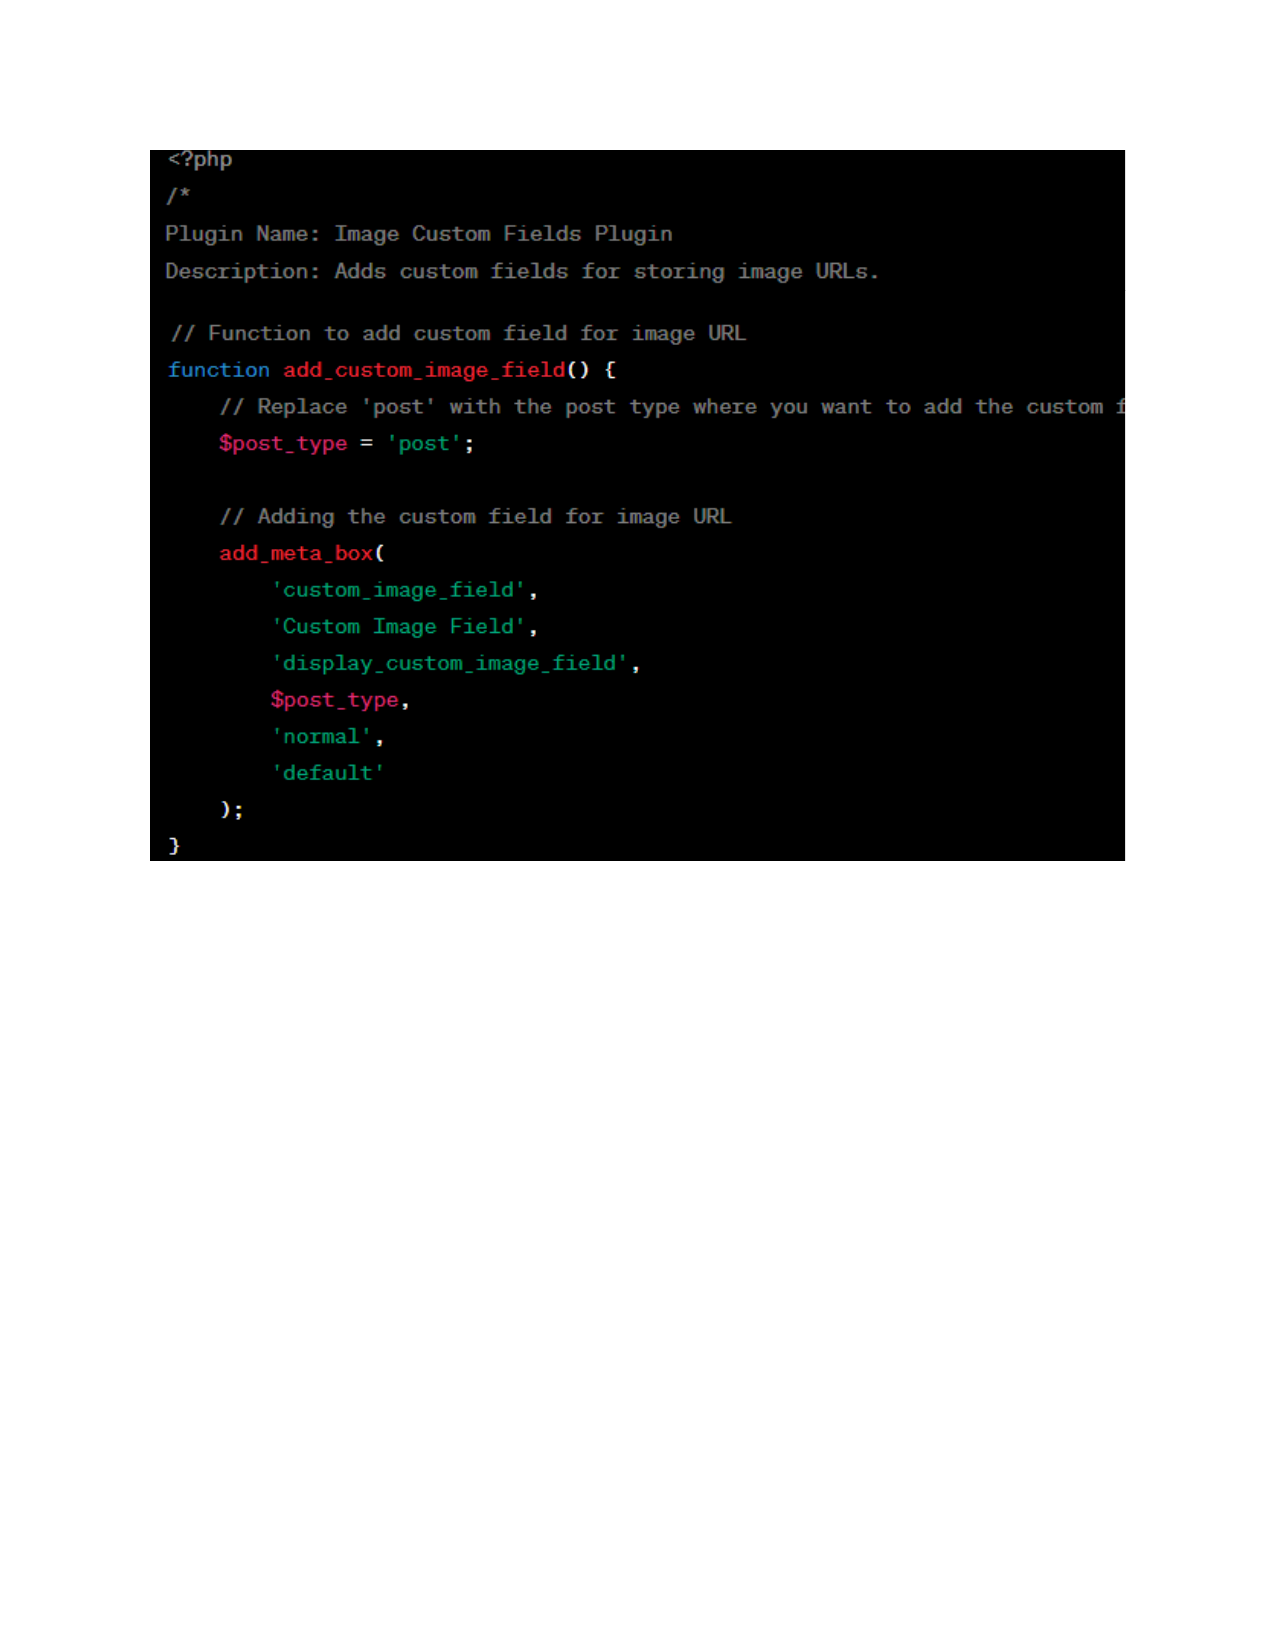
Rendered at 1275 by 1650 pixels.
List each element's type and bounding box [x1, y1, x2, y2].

picture [150, 150, 1125, 861]
